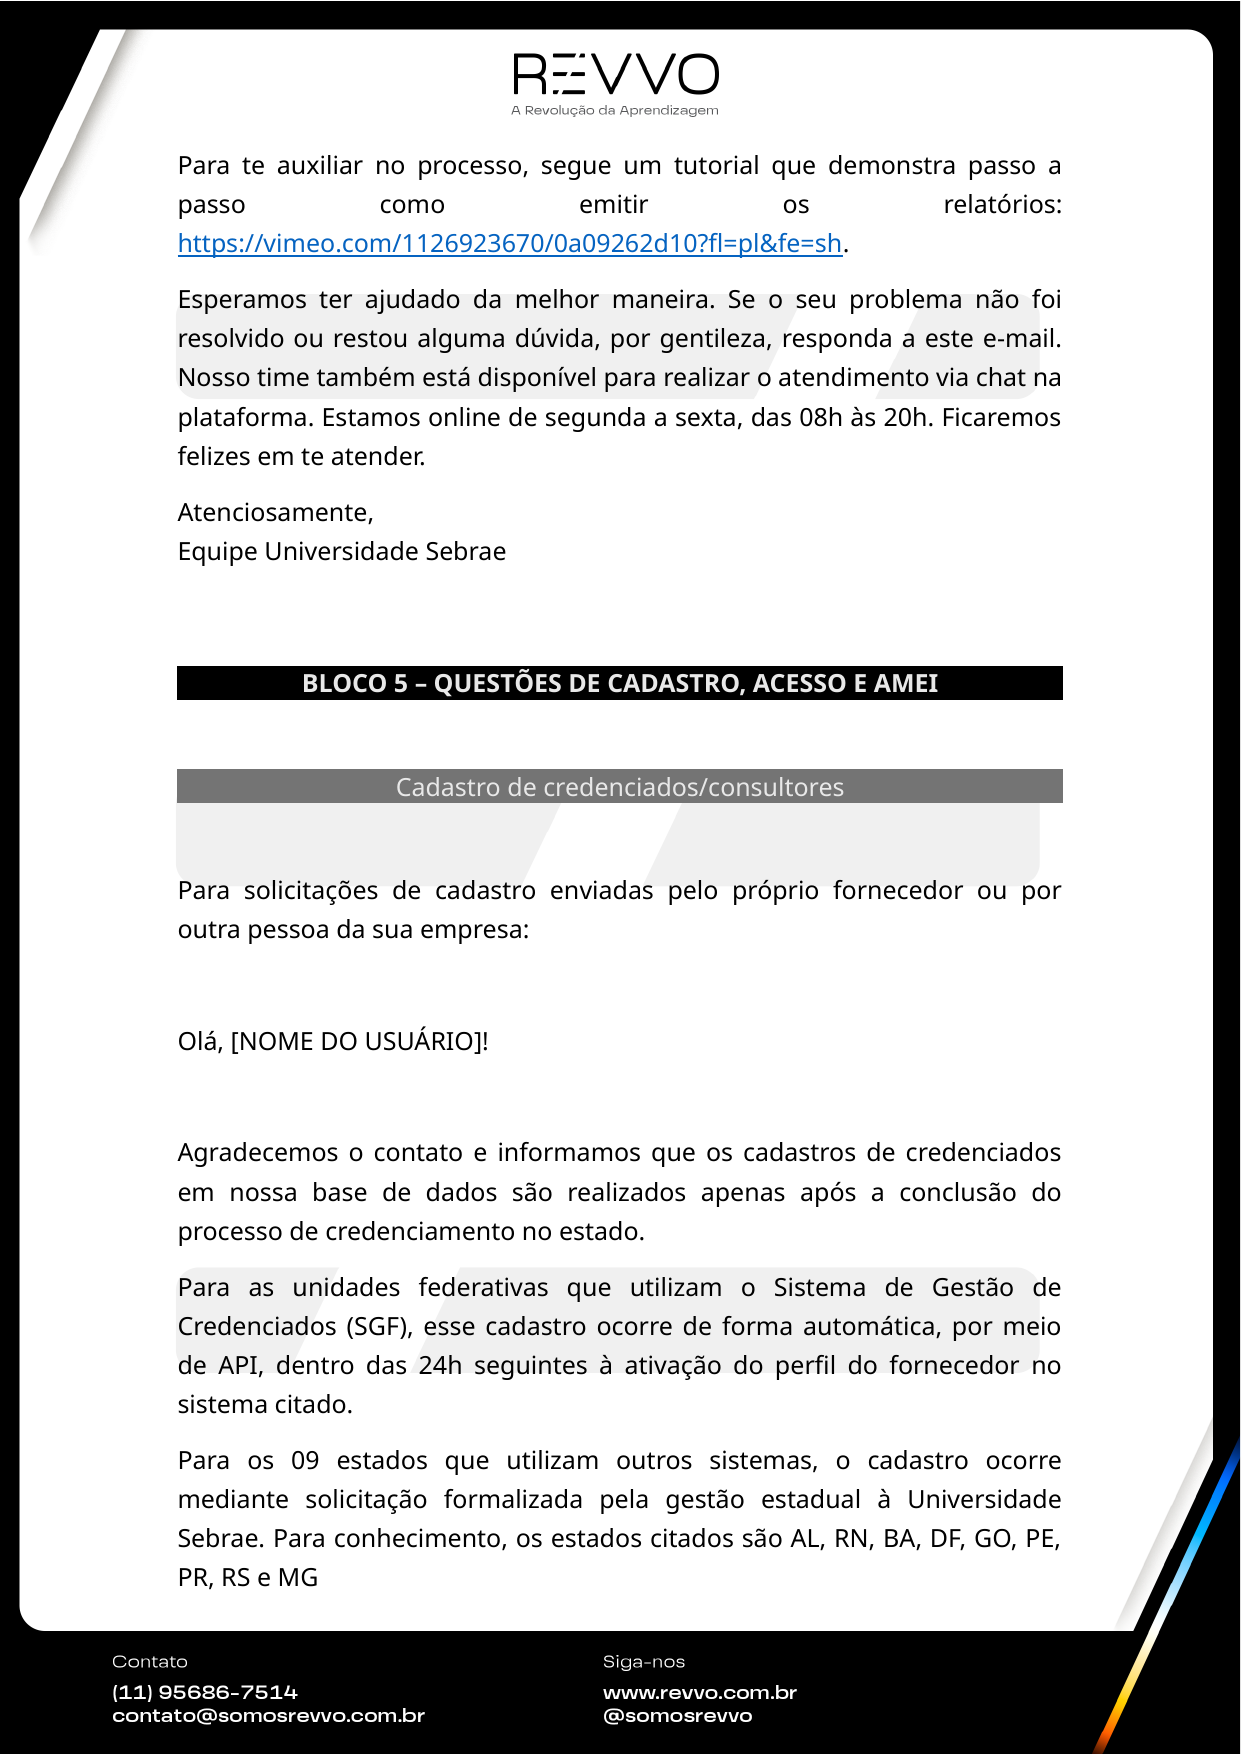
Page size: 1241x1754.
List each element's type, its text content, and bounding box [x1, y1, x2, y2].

text Esperamos ter ajudado da melhor maneira. Se o seu problema não foi resolvido ou restou alguma dúvida, por gentileza, responda a este e-mail. Nosso time também está disponível para realizar o atendimento via chat na plataforma. Estamos online de segunda a sexta, das 08h às 20h. Ficaremos felizes em te atender. [177, 282, 1063, 472]
subtitle Cadastro de credenciados/consultores [177, 769, 1063, 803]
text Para solicitações de cadastro enviadas pelo próprio fornecedor ou por outra pessoa da sua empresa: [177, 873, 1063, 946]
text Para te auxiliar no processo, segue um tutorial que demonstra passo a passo como emitir os relatórios: https://vimeo.com/1126923670/0a09262d10?fl=pl&fe=sh. [177, 148, 1063, 260]
text Olá, [NOME DO USUÁRIO]! [177, 1023, 1063, 1057]
subtitle BLOCO 5 – QUESTÕES DE CADASTRO, ACESSO E AMEI [177, 666, 1063, 700]
text Agradecemos o contato e informamos que os cadastros de credenciados em nossa base de dados são realizados apenas após a conclusão do processo de credenciamento no estado. [177, 1135, 1063, 1247]
text Para as unidades federativas que utilizam o Sistema de Gestão de Credenciados (SGF), esse cadastro ocorre de forma automática, por meio de API, dentro das 24h seguintes à ativação do perfil do fornecedor no sistema citado. [177, 1269, 1063, 1421]
text Para os 09 estados que utilizam outros sistemas, o cadastro ocorre mediante solicitação formalizada pela gestão estadual à Universidade Sebrae. Para conhecimento, os estados citados são AL, RN, BA, DF, GO, PE, PR, RS e MG [177, 1443, 1063, 1594]
picture [0, 1, 1241, 1754]
text Atenciosamente, Equipe Universidade Sebrae [177, 494, 1063, 567]
